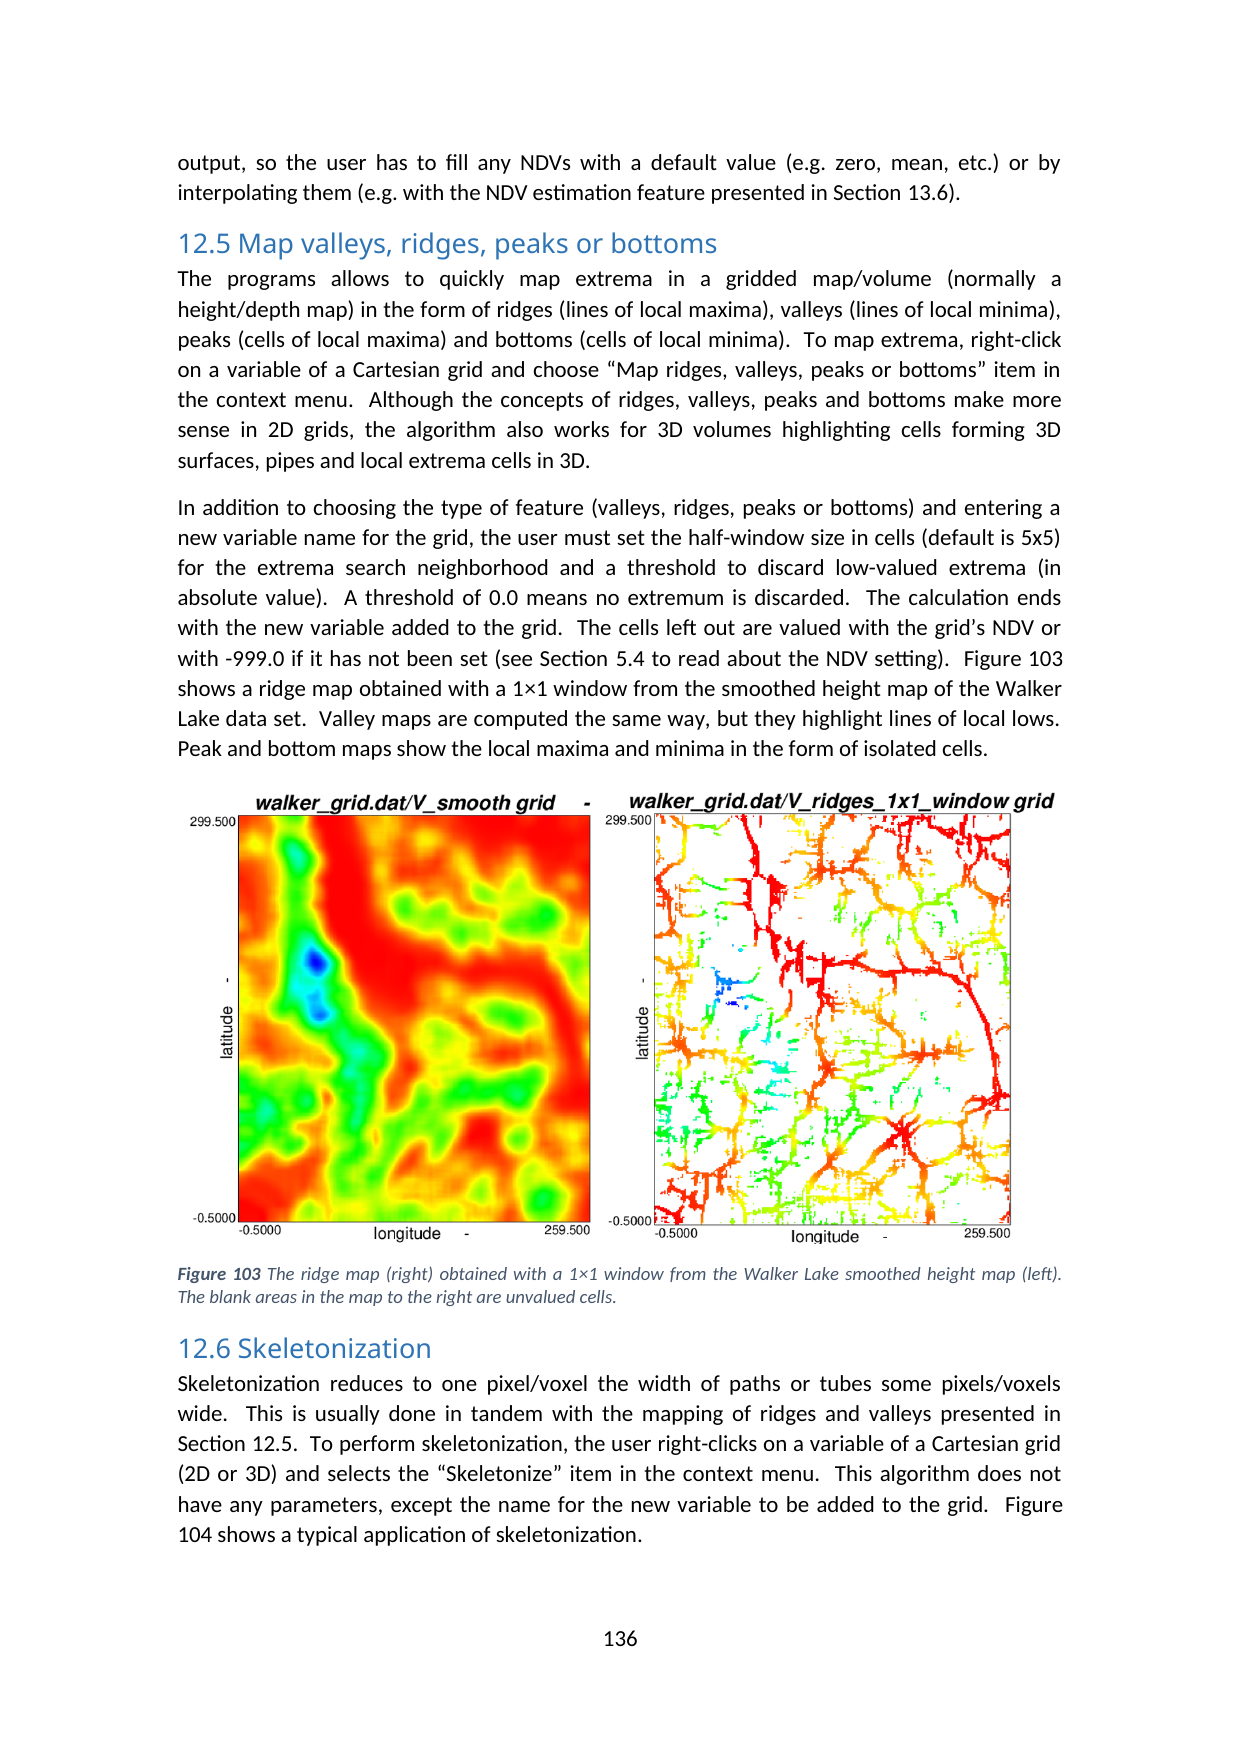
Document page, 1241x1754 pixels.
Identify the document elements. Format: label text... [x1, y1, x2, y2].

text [177, 148, 1063, 206]
text Skeletonization reduces to one pixel/voxel the width of paths or tubes some pixels/voxels wide. This is usually done in tandem with the mapping of ridges and valleys presented in Section 12.5. To perform skeletonization, the user right-clicks on a variable of a Cartesian grid (2D or 3D) and selects the “Skeletonize” item in the context menu. This algorithm does not have any parameters, except the name for the new variable to be added to the grid. Figure 104 shows a typical application of skeletonization. [177, 1369, 1063, 1548]
text The programs allows to quickly map extrema in a gridded map/volume (normally a height/depth map) in the form of ridges (lines of local maxima), valleys (lines of local minima), peaks (cells of local maxima) and bottoms (cells of local minima). To map extrema, right-click on a variable of a Cartesian grid and choose “Map ridges, valleys, peaks or bottoms” item in the context menu. Although the concepts of ridges, valleys, peaks and bottoms make more sense in 2D grids, the algorithm also works for 3D volumes highlighting cells forming 3D surfaces, pipes and local extrema cells in 3D. [177, 264, 1063, 474]
text In addition to choosing the type of feature (valleys, ridges, peaks or bottoms) and entering a new variable name for the grid, the user must set the half-window size in cells (default is 5x5) for the extrema search neighborhood and a threshold to discard low-valued extrema (in absolute value). A threshold of 0.0 means no extremum is discarded. The calculation ends with the new variable added to the grid. The cells left out are valued with the grid’s NDV or with -999.0 if it has not been set (see Section 5.4 to read about the NDV setting). Figure 103 shows a ridge map obtained with a 1×1 window from the smoothed height map of the Walker Lake data set. Valley maps are computed the same way, but they highlight lines of local lows. Peak and bottom maps show the local maxima and minima in the form of isolated cells. [177, 493, 1063, 762]
subtitle Skeletonization [177, 1329, 1063, 1366]
picture [177, 781, 1065, 1244]
subtitle Map valleys, ridges, peaks or bottoms [177, 225, 1063, 262]
text Figure 103 The ridge map (right) obtained with a 1×1 window from the Walker Lake smoothed height map (left). The blank areas in the map to the right are unvalued cells. [177, 1262, 1063, 1308]
